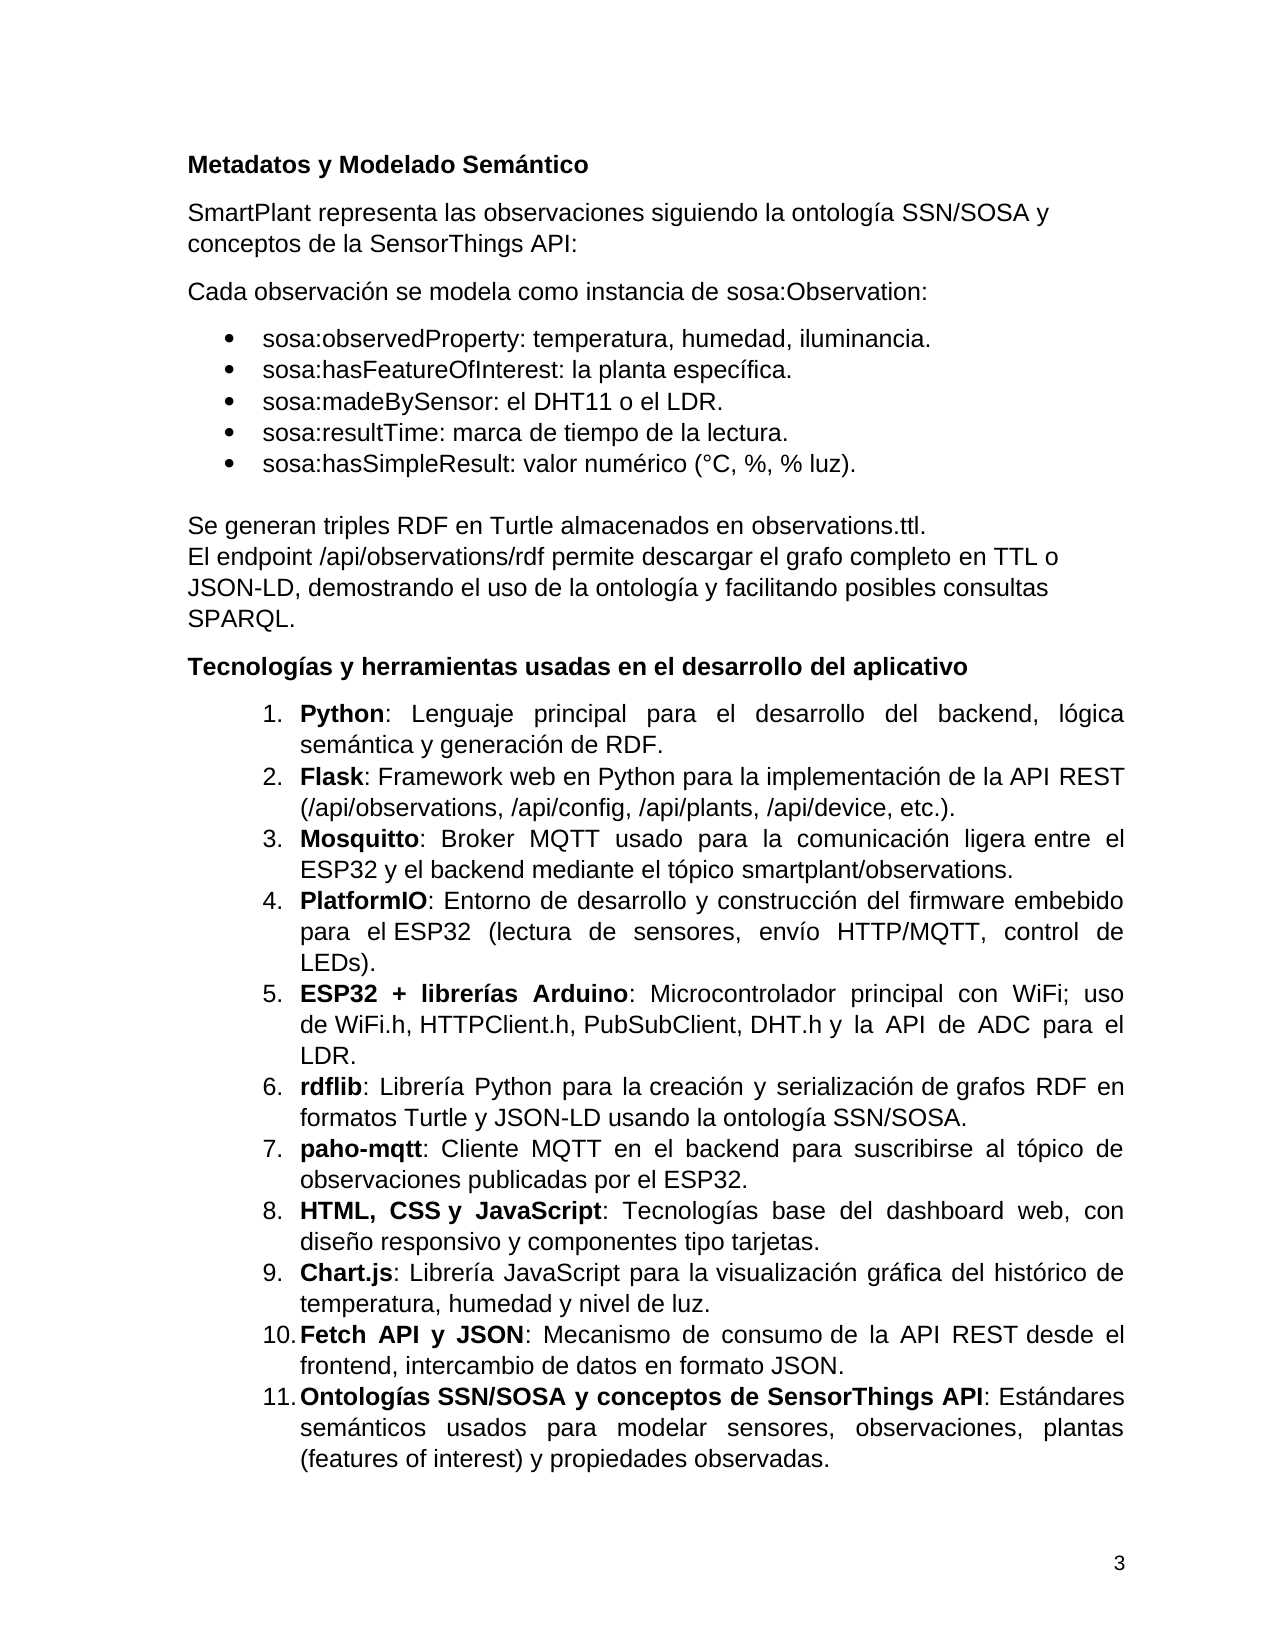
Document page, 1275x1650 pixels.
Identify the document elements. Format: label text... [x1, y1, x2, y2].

list Fetch API y JSON: Mecanismo de consumo de la API REST desde el frontend, intercambio de datos en formato JSON. [262, 1320, 1125, 1380]
list rdflib: Librería Python para la creación y serialización de grafos RDF en formatos Turtle y JSON-LD usando la ontología SSN/SOSA. [262, 1072, 1125, 1132]
list Chart.js: Librería JavaScript para la visualización gráfica del histórico de temperatura, humedad y nivel de luz. [262, 1258, 1125, 1318]
list Flask: Framework web en Python para la implementación de la API REST (/api/observations, /api/config, /api/plants, /api/device, etc.). [262, 762, 1125, 821]
list ESP32 + librerías Arduino: Microcontrolador principal con WiFi; uso de WiFi.h, HTTPClient.h, PubSubClient, DHT.h y la API de ADC para el LDR. [262, 979, 1125, 1070]
list Se generan triples RDF en Turtle almacenados en observations.ttl. [187, 511, 1125, 540]
list sosa:resultTime: marca de tiempo de la lectura. [225, 418, 1125, 446]
list PlatformIO: Entorno de desarrollo y construcción del firmware embebido para el ESP32 (lectura de sensores, envío HTTP/MQTT, control de LEDs). [262, 886, 1125, 977]
text Cada observación se modela como instancia de sosa:Observation: [187, 276, 1125, 305]
text SmartPlant representa las observaciones siguiendo la ontología SSN/SOSA y conceptos de la SensorThings API: [187, 198, 1125, 257]
list Python: Lenguaje principal para el desarrollo del backend, lógica semántica y generación de RDF. [262, 699, 1125, 759]
text Tecnologías y herramientas usadas en el desarrollo del aplicativo [187, 652, 1125, 681]
list HTML, CSS y JavaScript: Tecnologías base del dashboard web, con diseño responsivo y componentes tipo tarjetas. [262, 1196, 1125, 1256]
list Mosquitto: Broker MQTT usado para la comunicación ligera entre el ESP32 y el backend mediante el tópico smartplant/observations. [262, 824, 1125, 883]
list sosa:hasFeatureOfInterest: la planta específica. [225, 355, 1125, 384]
list sosa:observedProperty: temperatura, humedad, iluminancia. [225, 324, 1125, 353]
list Ontologías SSN/SOSA y conceptos de SensorThings API: Estándares semánticos usados para modelar sensores, observaciones, plantas (features of interest) y propiedades observadas. [262, 1382, 1125, 1473]
text Metadatos y Modelado Semántico [187, 150, 1125, 179]
list paho-mqtt: Cliente MQTT en el backend para suscribirse al tópico de observaciones publicadas por el ESP32. [262, 1134, 1125, 1194]
list sosa:madeBySensor: el DHT11 o el LDR. [225, 386, 1125, 415]
list El endpoint /api/observations/rdf permite descargar el grafo completo en TTL o JSON-LD, demostrando el uso de la ontología y facilitando posibles consultas SPARQL. [187, 542, 1125, 633]
list sosa:hasSimpleResult: valor numérico (°C, %, % luz). [225, 449, 1125, 478]
